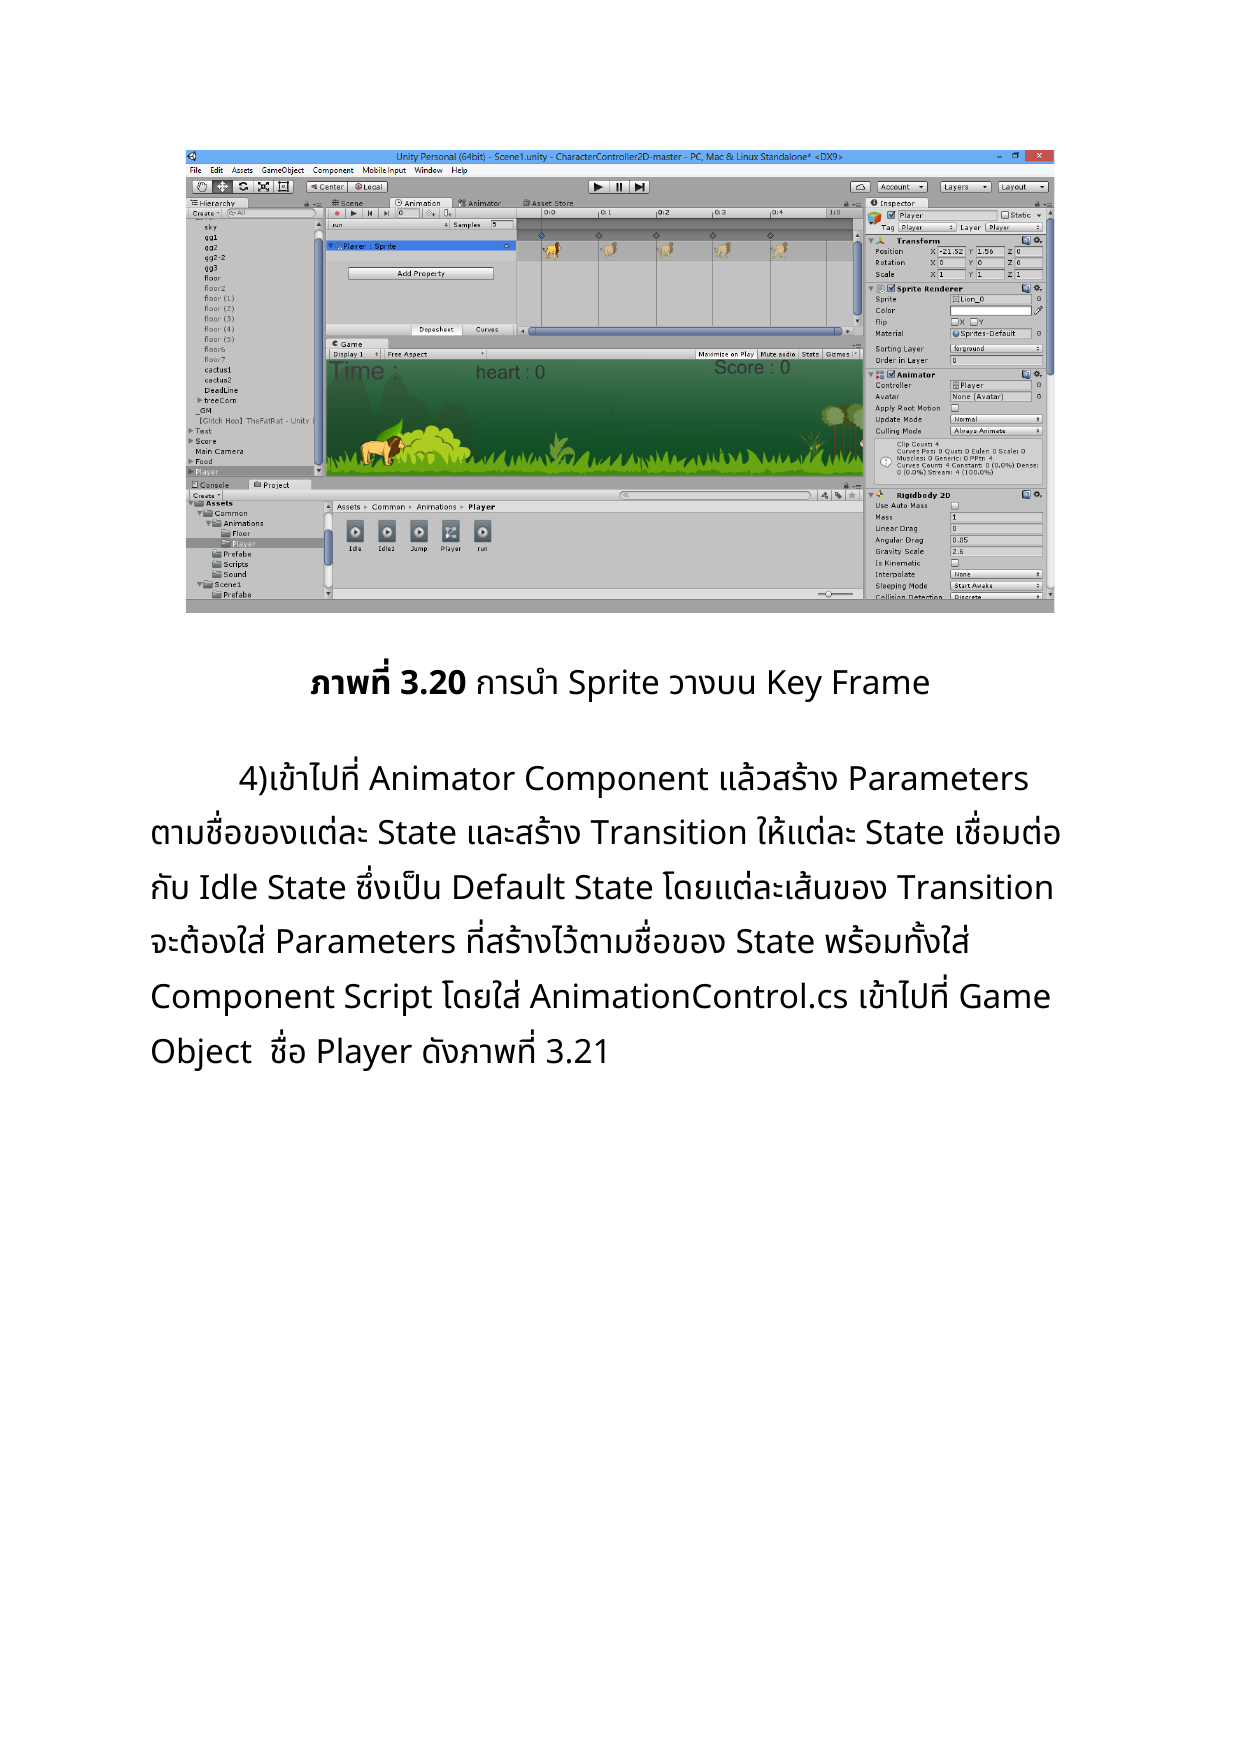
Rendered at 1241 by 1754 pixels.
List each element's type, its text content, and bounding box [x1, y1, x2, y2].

list เข้าไปที่ Animator Component แล้วสร้าง Parameters ตามชื่อของแต่ละ State และสร้าง Transition ให้แต่ละ State เชื่อมต่อกับ Idle State ซึ่งเป็น Default State โดยแต่ละเส้นของ Transition จะต้องใส่ Parameters ที่สร้างไว้ตามชื่อของ State พร้อมทั้งใส่ Component Script โดยใส่ AnimationControl.cs เข้าไปที่ Game Object ชื่อ Player ดังภาพที่ 3.21 [150, 754, 1090, 1078]
text ภาพที่ 3.20 การนำ Sprite วางบน Key Frame [150, 658, 1090, 709]
picture [185, 150, 1055, 613]
